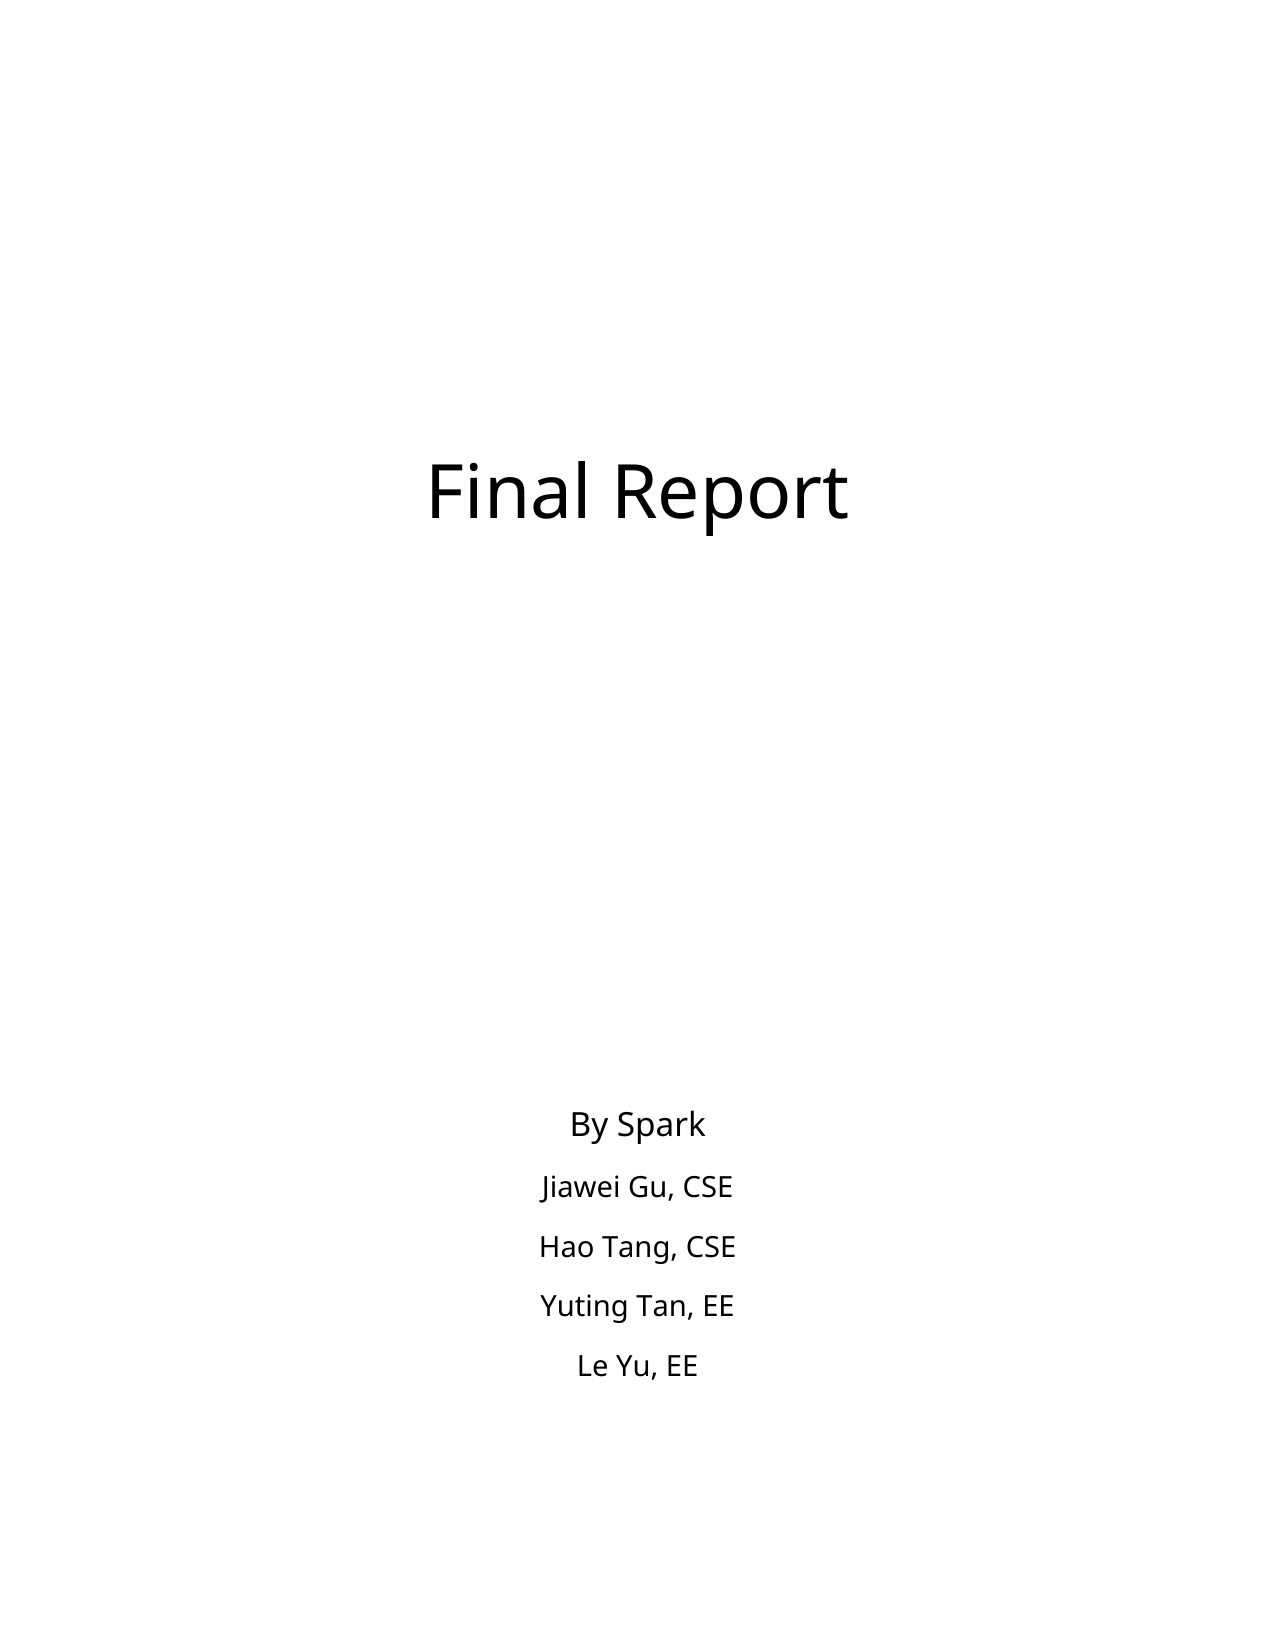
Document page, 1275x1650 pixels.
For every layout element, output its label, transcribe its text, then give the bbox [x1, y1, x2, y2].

text Yuting Tan, EE [150, 1286, 1125, 1325]
text Jiawei Gu, CSE [150, 1167, 1125, 1206]
text Final Report [150, 439, 1125, 541]
text Le Yu, EE [150, 1345, 1125, 1385]
text Hao Tang, CSE [150, 1226, 1125, 1266]
text By Spark [150, 1101, 1125, 1146]
